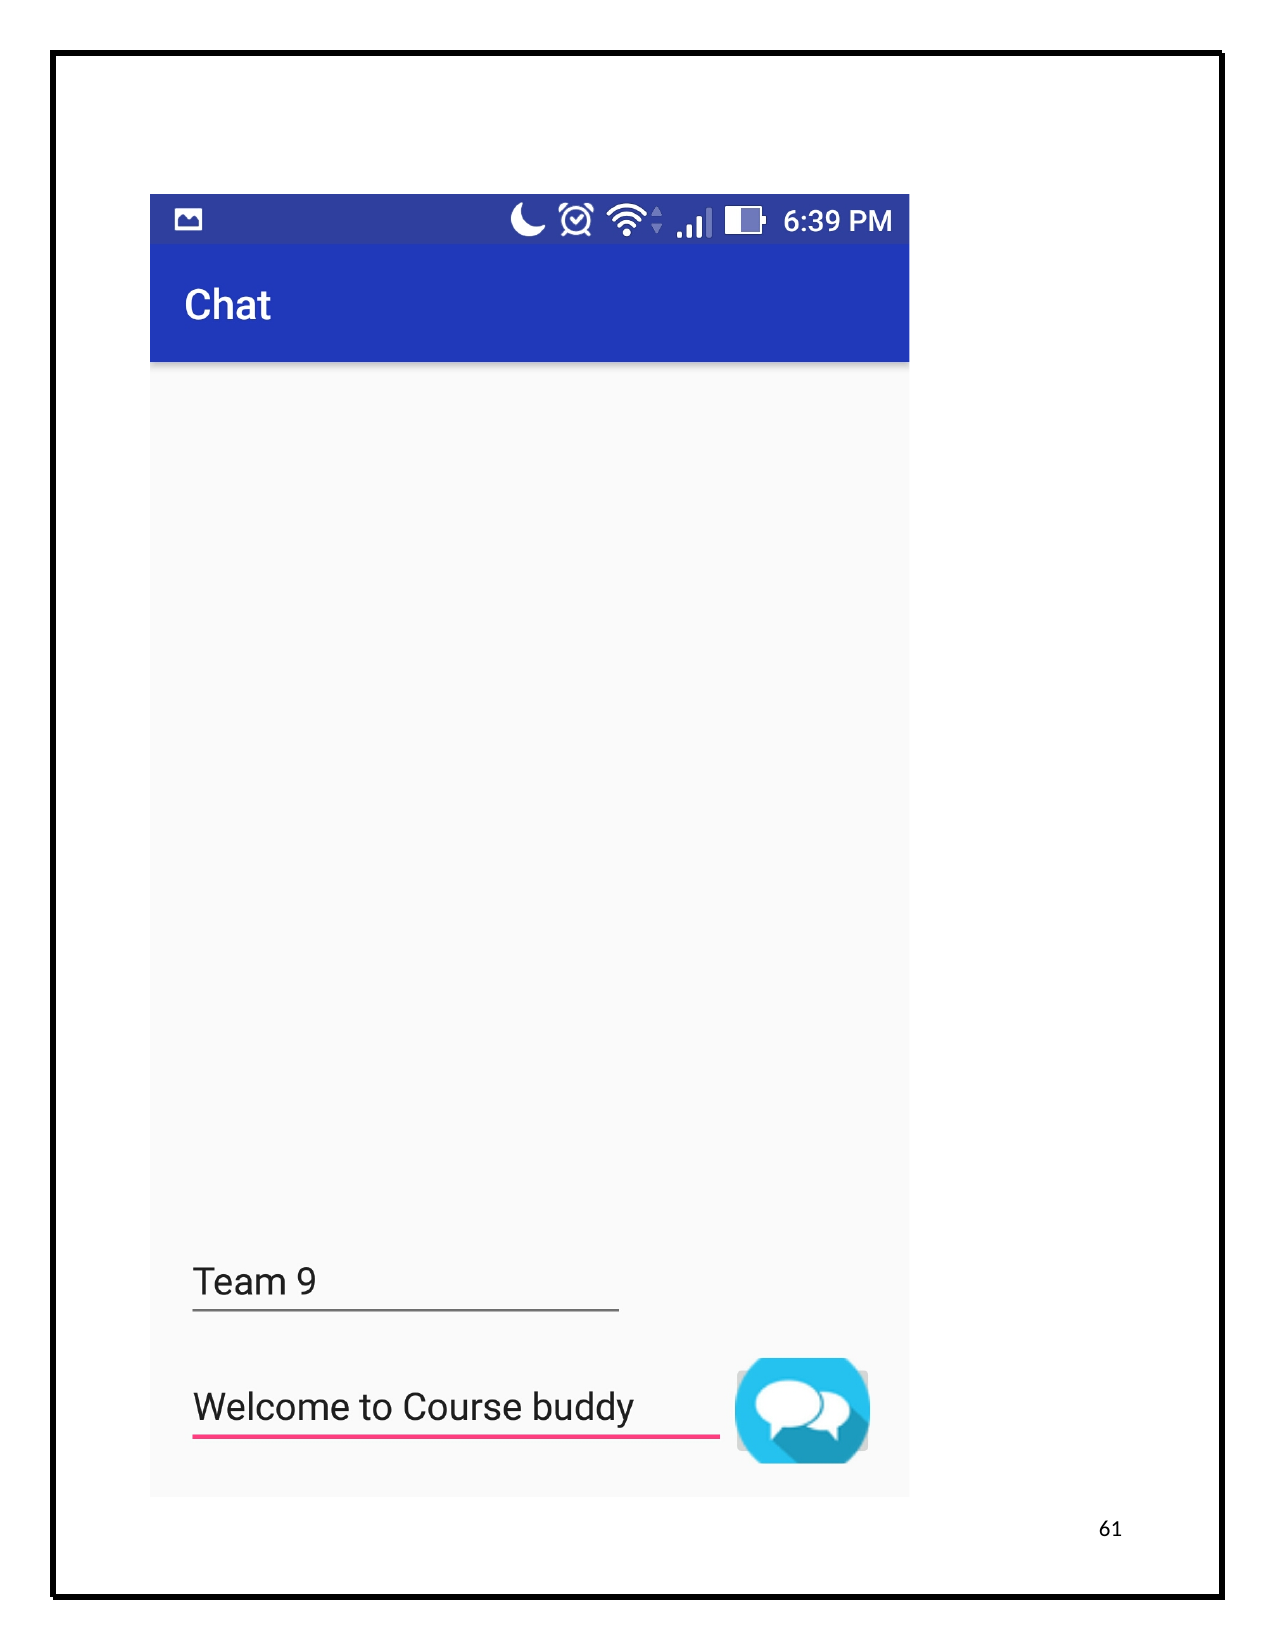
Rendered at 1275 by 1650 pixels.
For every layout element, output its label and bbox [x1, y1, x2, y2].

picture [150, 194, 910, 1497]
